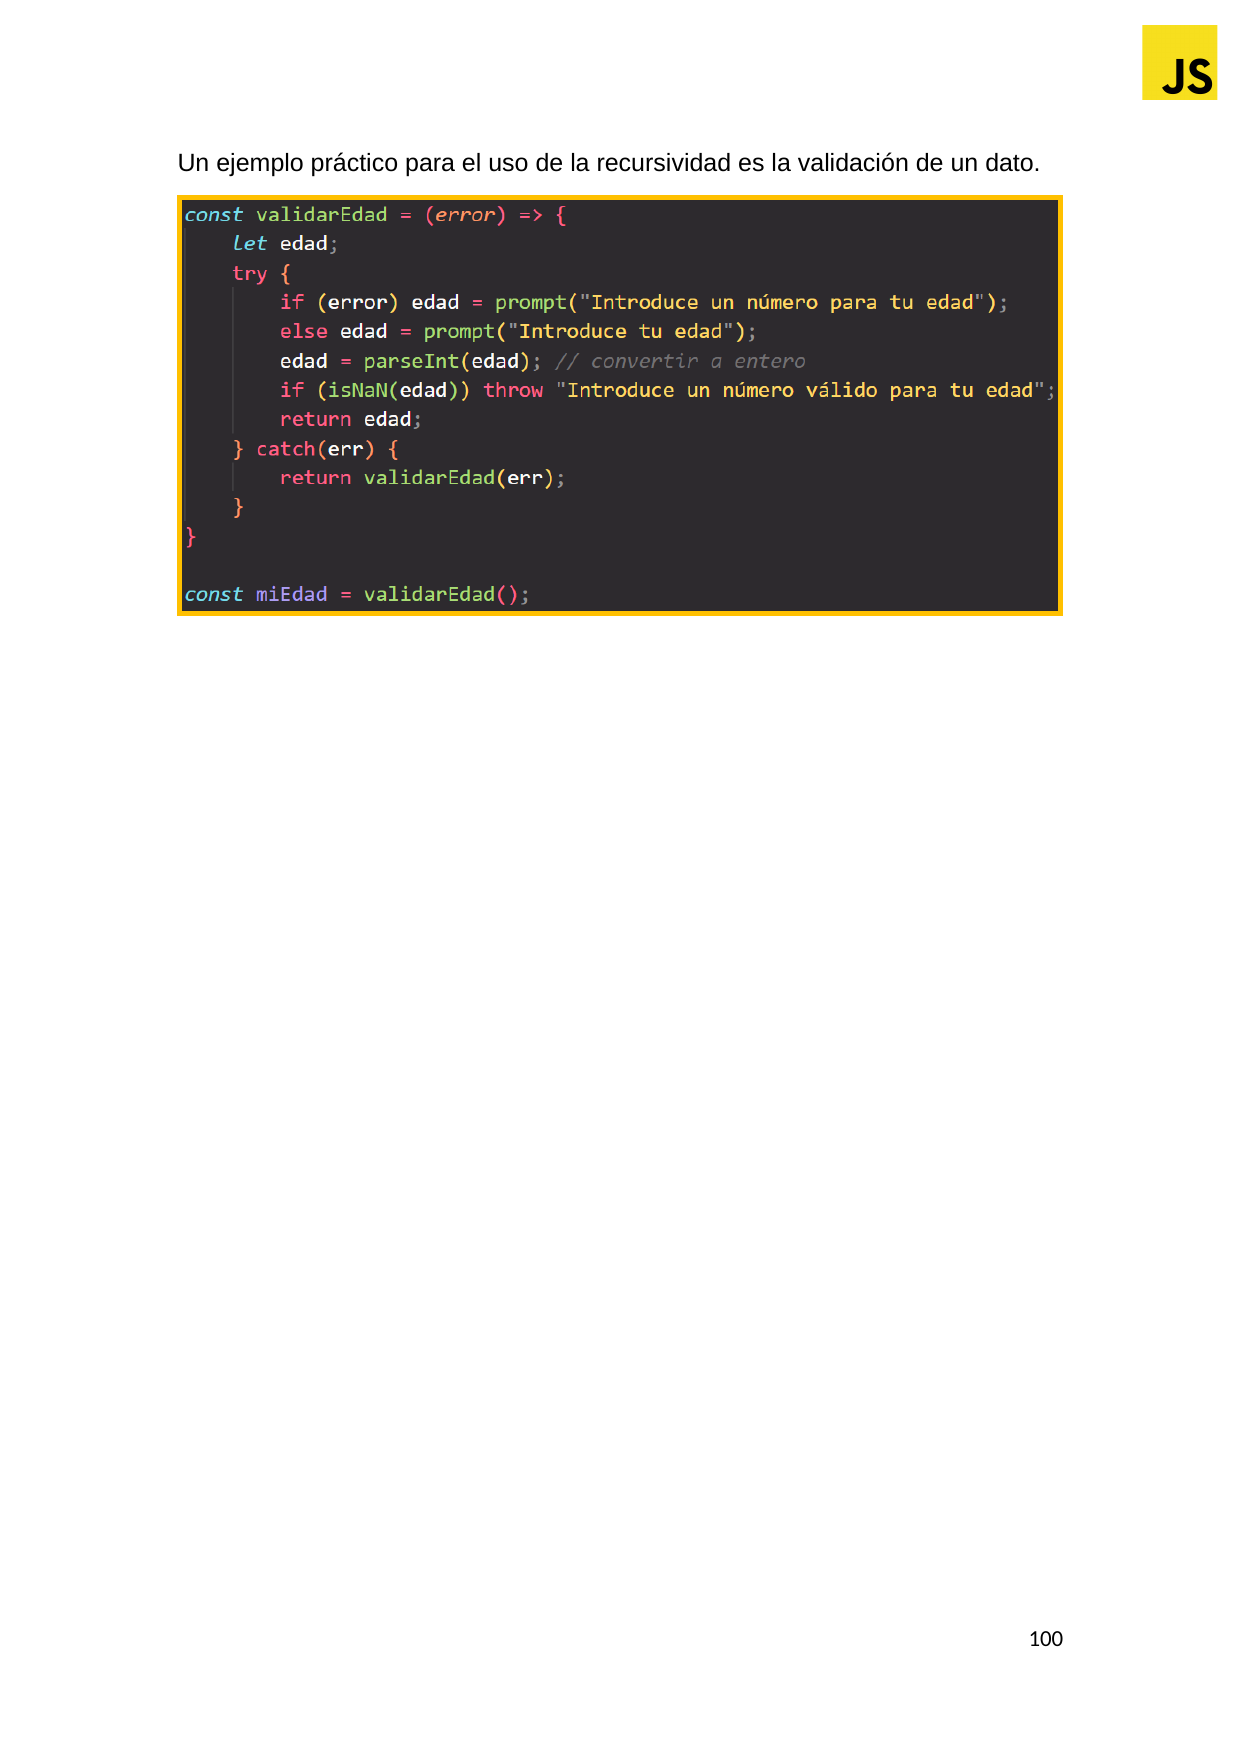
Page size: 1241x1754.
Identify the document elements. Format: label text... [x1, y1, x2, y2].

picture [1142, 25, 1218, 100]
text Un ejemplo práctico para el uso de la recursividad es la validación de un dato. [177, 148, 1063, 176]
picture [182, 200, 1058, 611]
